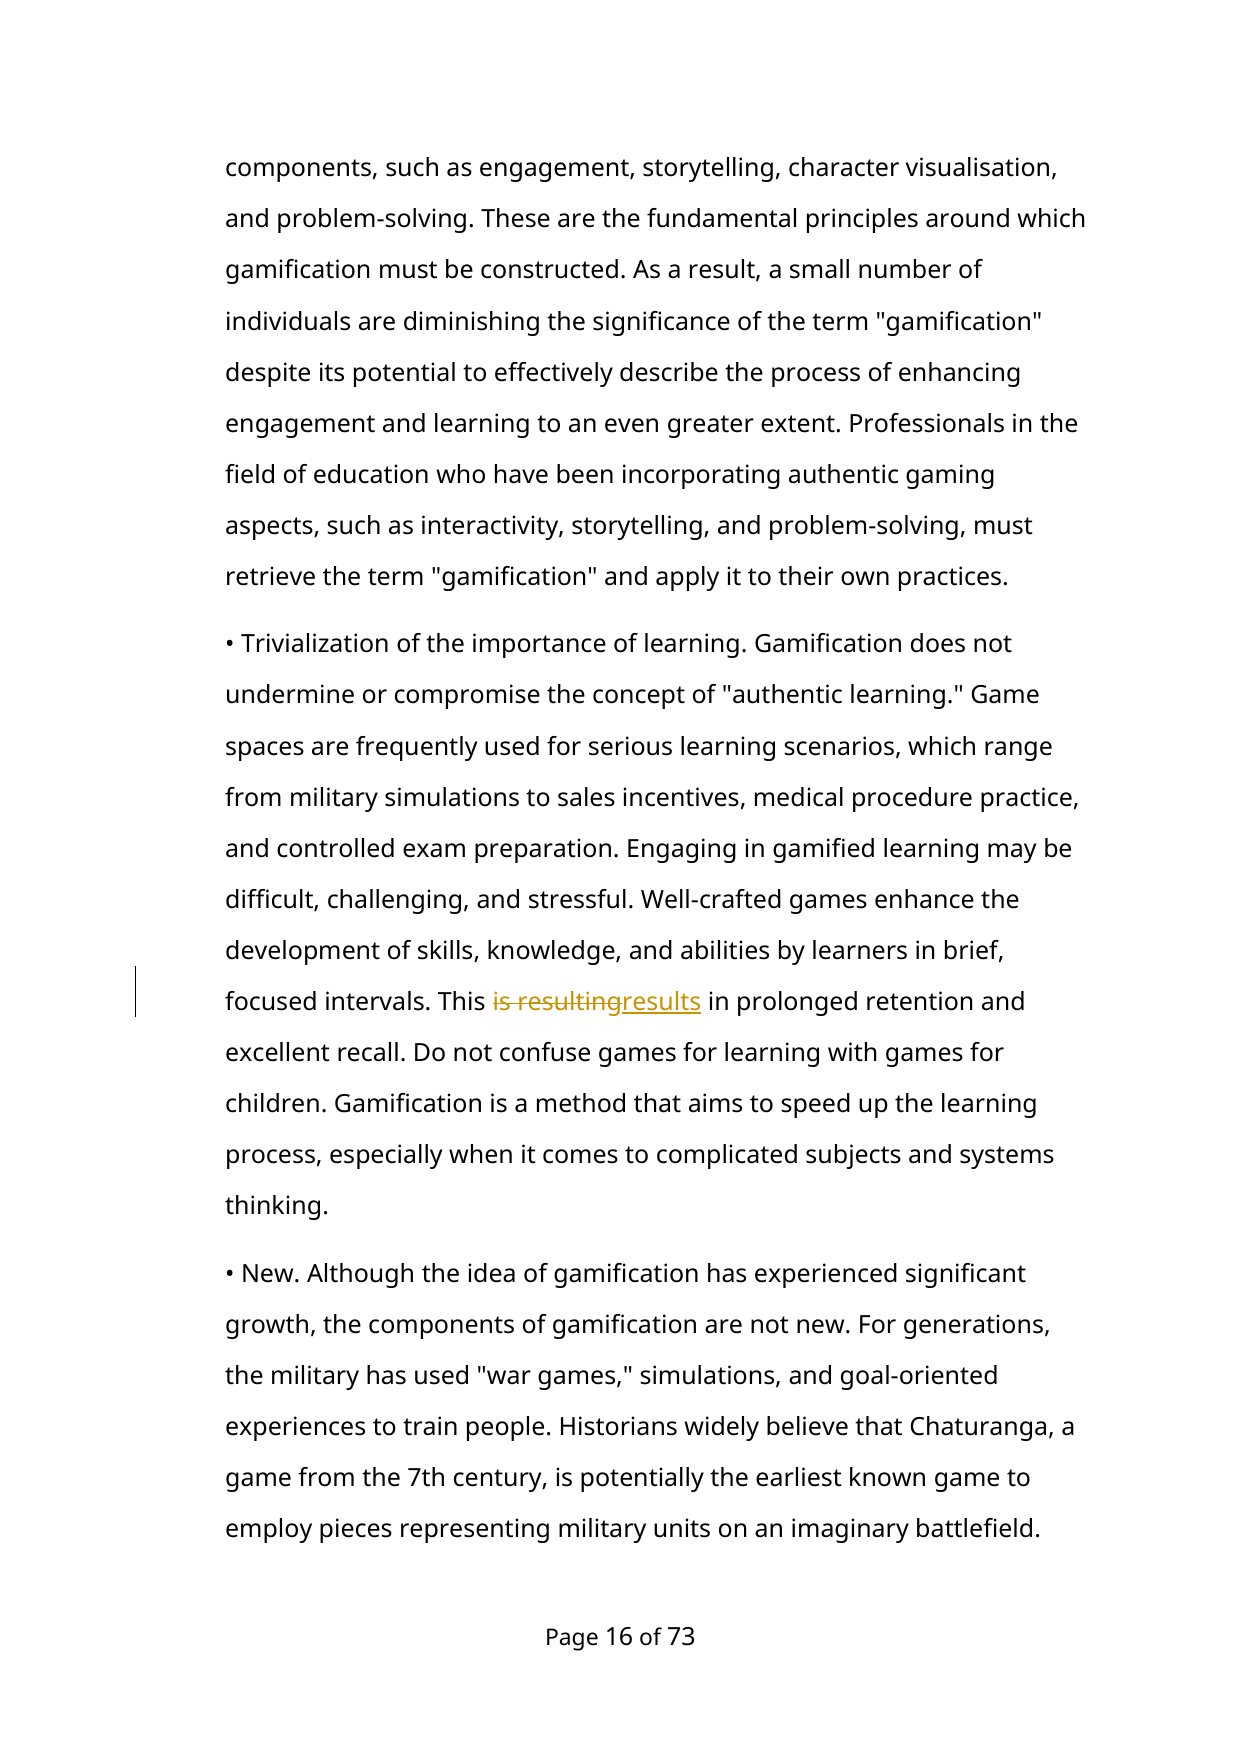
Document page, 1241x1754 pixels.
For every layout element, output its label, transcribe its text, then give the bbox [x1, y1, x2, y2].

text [225, 150, 1090, 592]
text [225, 1255, 1090, 1544]
text • Trivialization of the importance of learning. Gamification does not undermine or compromise the concept of "authentic learning." Game spaces are frequently used for serious learning scenarios, which range from military simulations to sales incentives, medical procedure practice, and controlled exam preparation. Engaging in gamified learning may be difficult, challenging, and stressful. Well-crafted games enhance the development of skills, knowledge, and abilities by learners in brief, focused intervals. This in prolonged retention and excellent recall. Do not confuse games for learning with games for children. Gamification is a method that aims to speed up the learning process, especially when it comes to complicated subjects and systems thinking. [225, 626, 1090, 1222]
